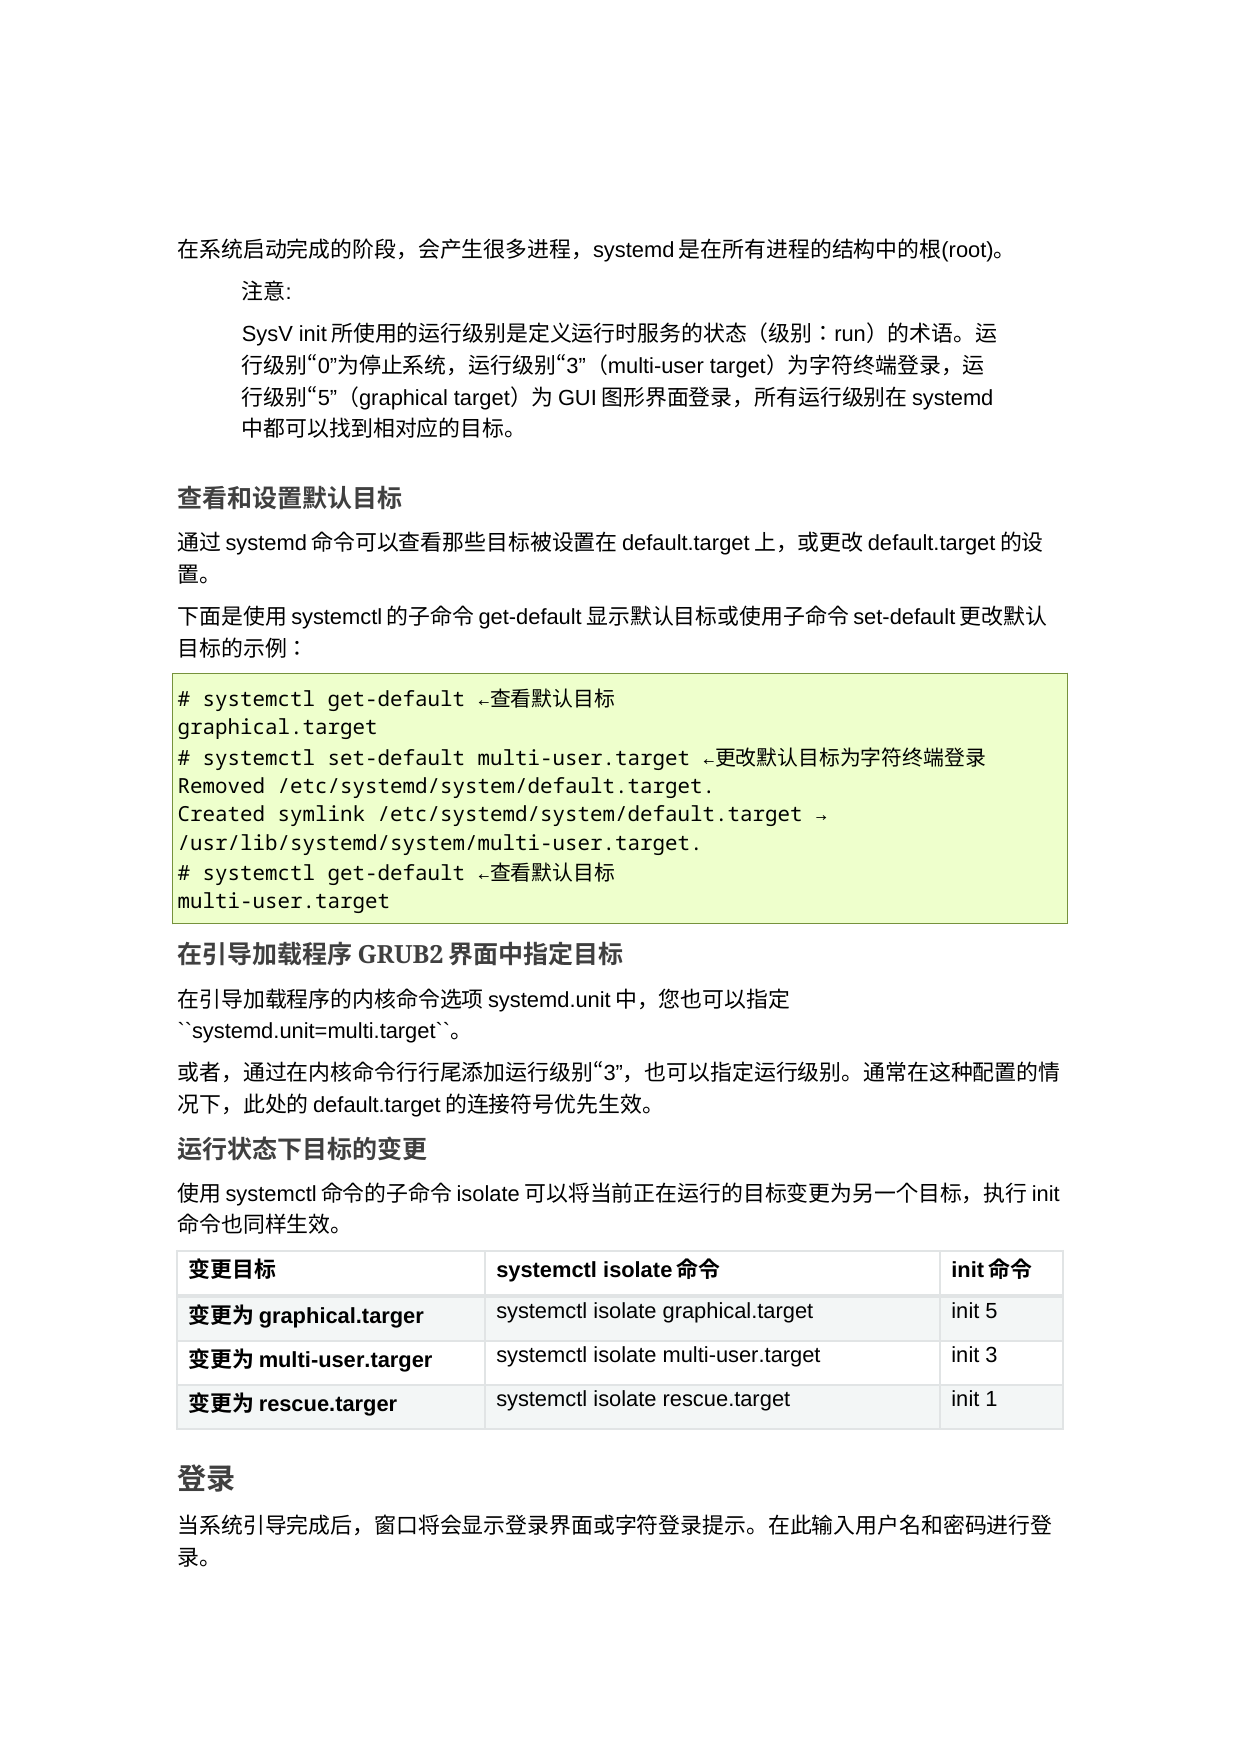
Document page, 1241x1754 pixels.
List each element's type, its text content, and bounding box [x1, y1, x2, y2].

table_cell 变更为multi-user.targer [178, 1342, 484, 1384]
table_cell init 5 [941, 1298, 1062, 1340]
text 在系统启动完成的阶段，会产生很多进程，systemd是在所有进程的结构中的根(root)。 [177, 232, 1063, 264]
text 当系统引导完成后，窗口将会显示登录界面或字符登录提示。在此输入用户名和密码进行登录。 [177, 1508, 1063, 1572]
table_cell systemctl isolate multi-user.target [486, 1342, 939, 1384]
table_header systemctl isolate命令 [486, 1252, 939, 1294]
subtitle 在引导加载程序GRUB2界面中指定目标 [177, 935, 1063, 971]
table_cell init 1 [941, 1386, 1062, 1428]
subtitle 登录 [177, 1456, 1063, 1498]
text 在引导加载程序的内核命令选项systemd.unit中，您也可以指定``systemd.unit=multi.target``。 [177, 982, 1063, 1045]
table_header 注意: [230, 274, 1010, 316]
table_cell systemctl isolate rescue.target [486, 1386, 939, 1428]
subtitle 查看和设置默认目标 [177, 478, 1063, 515]
table_cell SysV init所使用的运行级别是定义运行时服务的状态（级别：run）的术语。运行级别“0”为停止系统，运行级别“3”（multi-user target）为字符终端登录，运行级别“5”（graphical target）为GUI图形界面登录，所有运行级别在systemd中都可以找到相对应的目标。 [230, 316, 1010, 453]
table_cell systemctl isolate graphical.target [486, 1298, 939, 1340]
text 使用systemctl命令的子命令isolate可以将当前正在运行的目标变更为另一个目标，执行init命令也同样生效。 [177, 1176, 1063, 1239]
table_header init命令 [941, 1252, 1062, 1294]
text 或者，通过在内核命令行行尾添加运行级别“3”，也可以指定运行级别。通常在这种配置的情况下，此处的default.target的连接符号优先生效。 [177, 1055, 1063, 1119]
text 通过systemd命令可以查看那些目标被设置在default.target上，或更改default.target的设置。 [177, 525, 1063, 588]
subtitle 运行状态下目标的变更 [177, 1129, 1063, 1165]
table_header 变更目标 [178, 1252, 484, 1294]
text 下面是使用systemctl的子命令get-default显示默认目标或使用子命令set-default更改默认目标的示例： [177, 599, 1063, 662]
text # systemctl get-default ←查看默认目标 graphical.target # systemctl set-default multi-user.target ←更改默认目标为字符终端登录 Removed /etc/systemd/system/default.target. Created symlink /etc/systemd/system/default.target → /usr/lib/systemd/system/multi-user.target. # systemctl get-default ←查看默认目标 multi-user.target [173, 674, 1067, 923]
table_cell init 3 [941, 1342, 1062, 1384]
table_cell 变更为rescue.targer [178, 1386, 484, 1428]
table_cell 变更为graphical.targer [178, 1298, 484, 1340]
